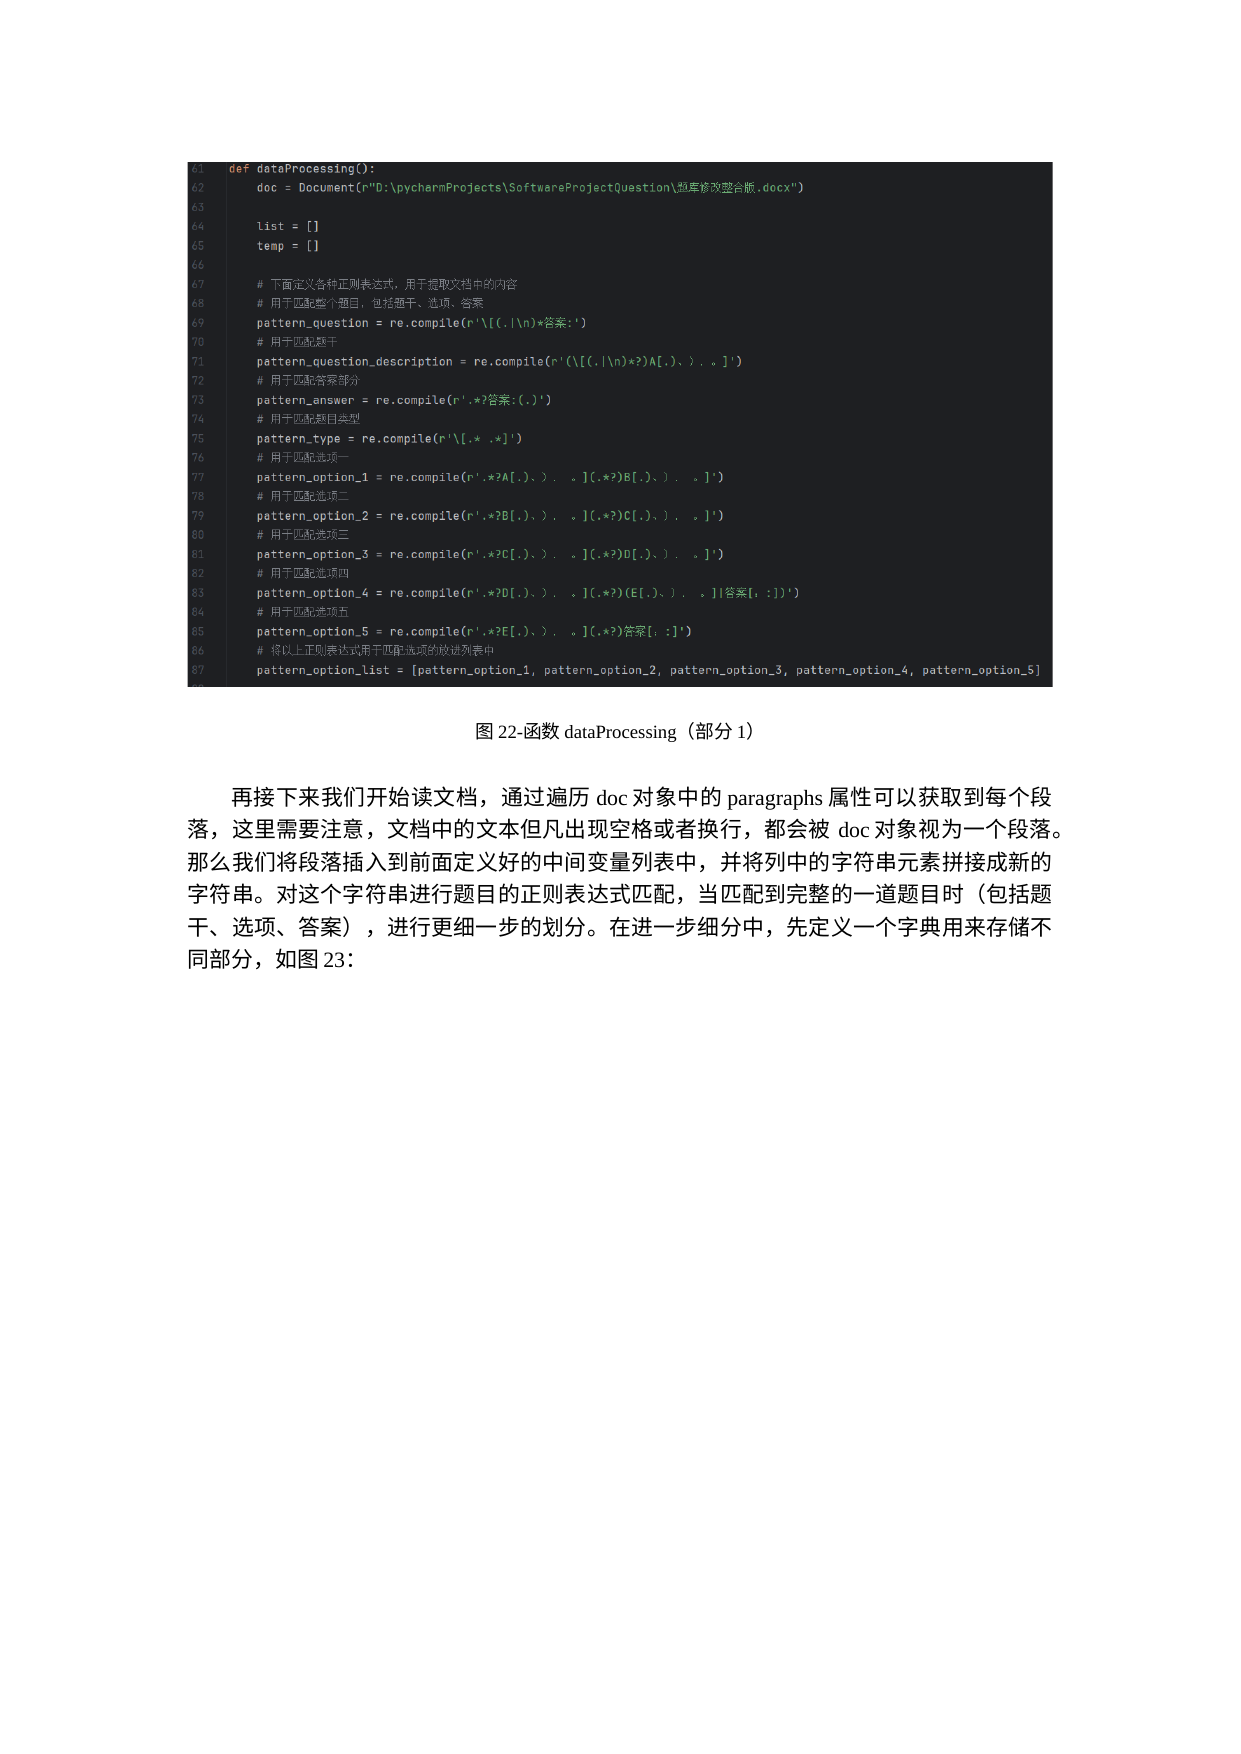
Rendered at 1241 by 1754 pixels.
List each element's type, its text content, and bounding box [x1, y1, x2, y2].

picture [187, 162, 1053, 687]
text 图22-函数dataProcessing（部分1） [187, 714, 1053, 747]
text 再接下来我们开始读文档，通过遍历doc对象中的paragraphs属性可以获取到每个段落，这里需要注意，文档中的文本但凡出现空格或者换行，都会被doc对象视为一个段落。那么我们将段落插入到前面定义好的中间变量列表中，并将列中的字符串元素拼接成新的字符串。对这个字符串进行题目的正则表达式匹配，当匹配到完整的一道题目时（包括题干、选项、答案），进行更细一步的划分。在进一步细分中，先定义一个字典用来存储不同部分，如图23： [187, 779, 1053, 974]
